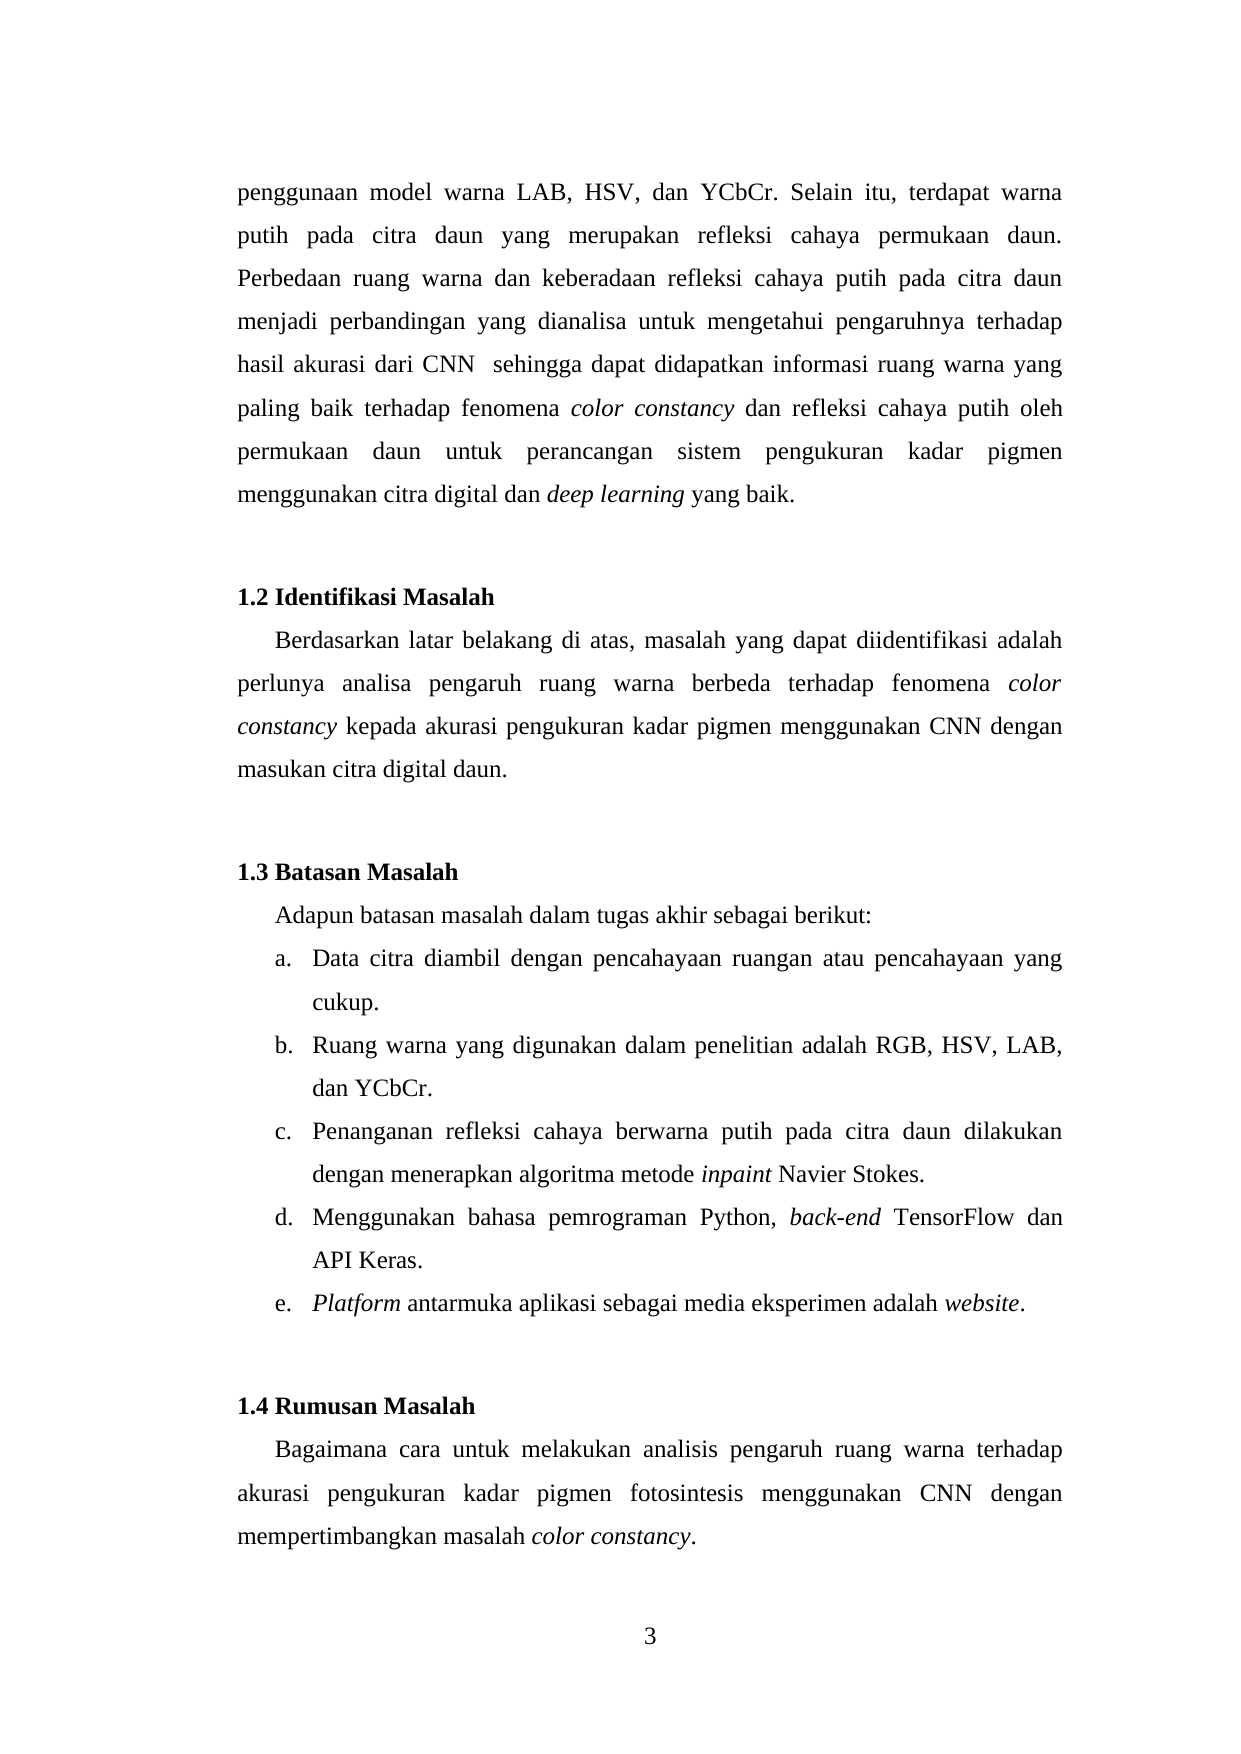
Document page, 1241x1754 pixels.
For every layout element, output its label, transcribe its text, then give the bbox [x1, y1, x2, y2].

text Berdasarkan latar belakang di atas, masalah yang dapat diidentifikasi adalah perlunya analisa pengaruh ruang warna berbeda terhadap fenomena color constancy kepada akurasi pengukuran kadar pigmen menggunakan CNN dengan masukan citra digital daun. [237, 625, 1063, 783]
subtitle 1.3 Batasan Masalah [237, 857, 1063, 886]
list Data citra diambil dengan pencahayaan ruangan atau pencahayaan yang cukup. [274, 943, 1063, 1015]
list Menggunakan bahasa pemrograman Python, back-end TensorFlow dan API Keras. [274, 1202, 1063, 1274]
list Ruang warna yang digunakan dalam penelitian adalah RGB, HSV, LAB, dan YCbCr. [274, 1030, 1063, 1102]
list Platform antarmuka aplikasi sebagai media eksperimen adalah website. [274, 1288, 1063, 1317]
subtitle 1.2 Identifikasi Masalah [237, 582, 1063, 611]
subtitle 1.4 Rumusan Masalah [237, 1391, 1063, 1420]
text Adapun batasan masalah dalam tugas akhir sebagai berikut: [237, 900, 1063, 929]
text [237, 177, 1063, 508]
text Bagaimana cara untuk melakukan analisis pengaruh ruang warna terhadap akurasi pengukuran kadar pigmen fotosintesis menggunakan CNN dengan mempertimbangkan masalah color constancy. [237, 1434, 1063, 1549]
list Penanganan refleksi cahaya berwarna putih pada citra daun dilakukan dengan menerapkan algoritma metode inpaint Navier Stokes. [274, 1116, 1063, 1188]
